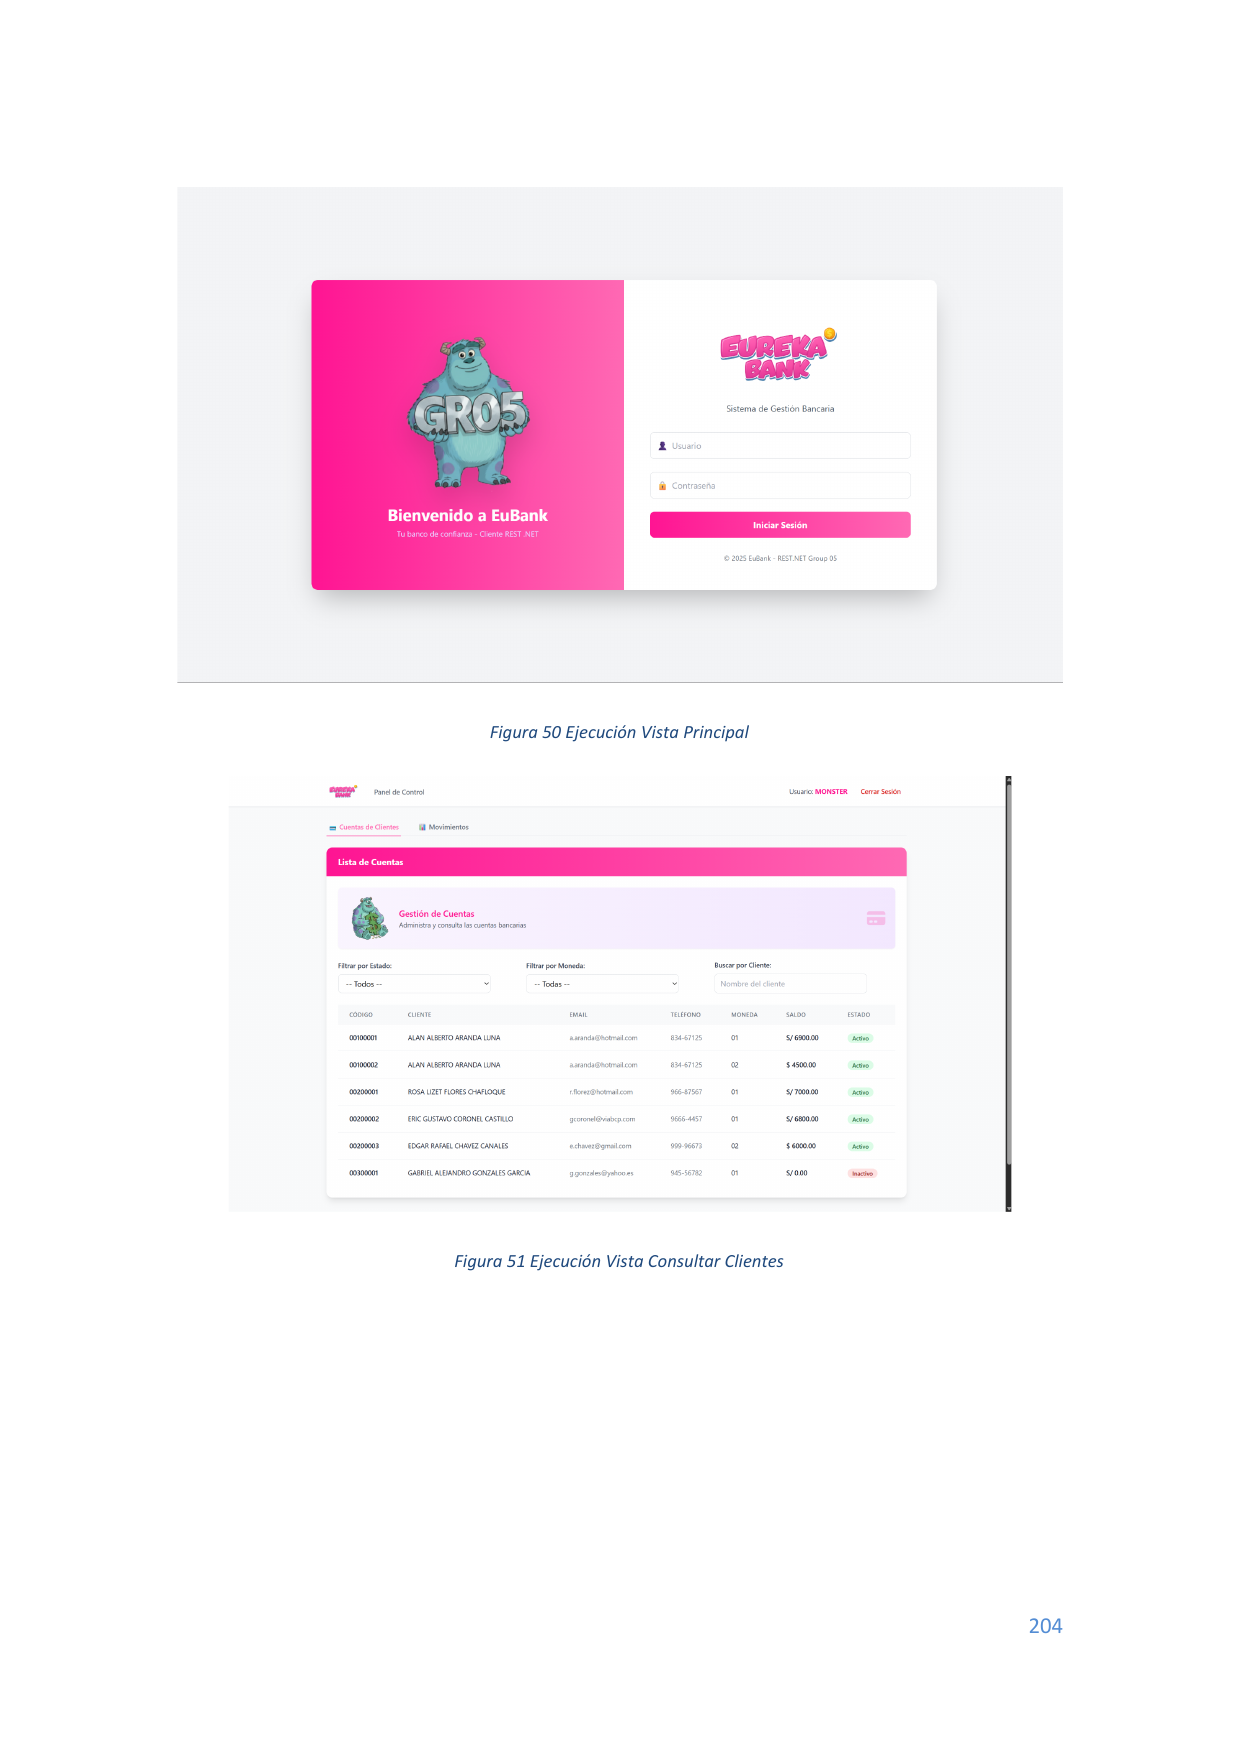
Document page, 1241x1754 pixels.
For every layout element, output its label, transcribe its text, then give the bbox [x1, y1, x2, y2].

text Figura Ejecución Vista Principal [177, 720, 1063, 743]
picture [228, 776, 1012, 1212]
picture [177, 187, 1063, 683]
text Figura Ejecución Vista Consultar Clientes [177, 1249, 1063, 1272]
